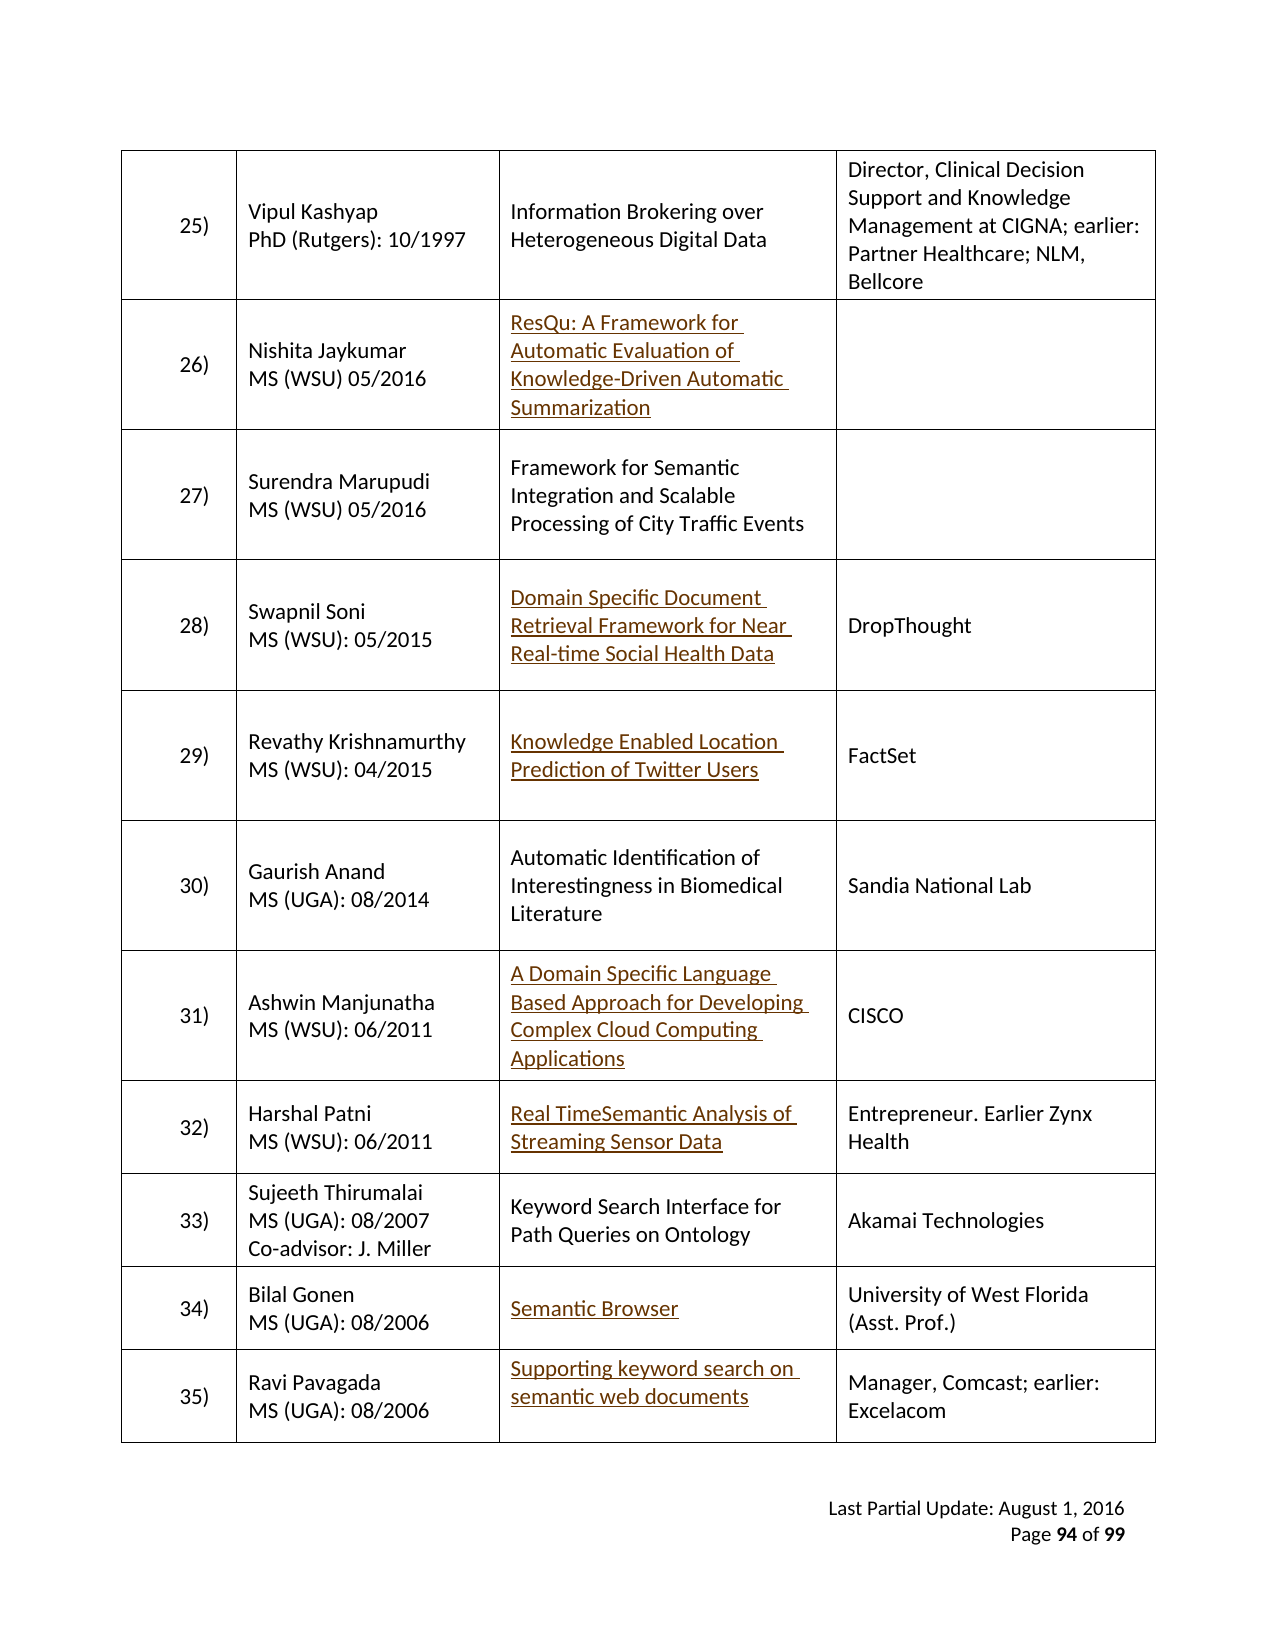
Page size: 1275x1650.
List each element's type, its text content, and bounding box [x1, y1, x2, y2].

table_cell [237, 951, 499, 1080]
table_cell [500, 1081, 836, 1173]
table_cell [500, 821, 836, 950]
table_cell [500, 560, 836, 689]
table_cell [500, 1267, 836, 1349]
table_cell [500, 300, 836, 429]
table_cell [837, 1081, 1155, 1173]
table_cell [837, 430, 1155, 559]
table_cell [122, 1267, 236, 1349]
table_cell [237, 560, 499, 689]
table_cell [122, 151, 236, 299]
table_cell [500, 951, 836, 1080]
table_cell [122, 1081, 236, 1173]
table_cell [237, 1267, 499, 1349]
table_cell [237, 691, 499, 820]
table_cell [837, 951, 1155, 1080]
table_cell Vipul Kashyap PhD (Rutgers): 10/1997 [237, 151, 499, 299]
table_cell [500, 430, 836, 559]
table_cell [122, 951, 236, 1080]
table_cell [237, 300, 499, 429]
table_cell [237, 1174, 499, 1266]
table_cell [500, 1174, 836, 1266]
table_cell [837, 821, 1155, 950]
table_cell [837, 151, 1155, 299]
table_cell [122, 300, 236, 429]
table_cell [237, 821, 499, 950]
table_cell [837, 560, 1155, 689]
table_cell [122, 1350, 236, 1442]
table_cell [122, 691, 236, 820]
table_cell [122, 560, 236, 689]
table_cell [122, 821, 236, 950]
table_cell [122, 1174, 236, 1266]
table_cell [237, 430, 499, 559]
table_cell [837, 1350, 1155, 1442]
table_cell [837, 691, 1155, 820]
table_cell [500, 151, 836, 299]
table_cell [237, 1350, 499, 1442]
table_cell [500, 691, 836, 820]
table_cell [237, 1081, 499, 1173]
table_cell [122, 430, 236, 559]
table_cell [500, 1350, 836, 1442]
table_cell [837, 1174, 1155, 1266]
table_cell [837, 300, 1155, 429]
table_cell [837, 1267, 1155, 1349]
